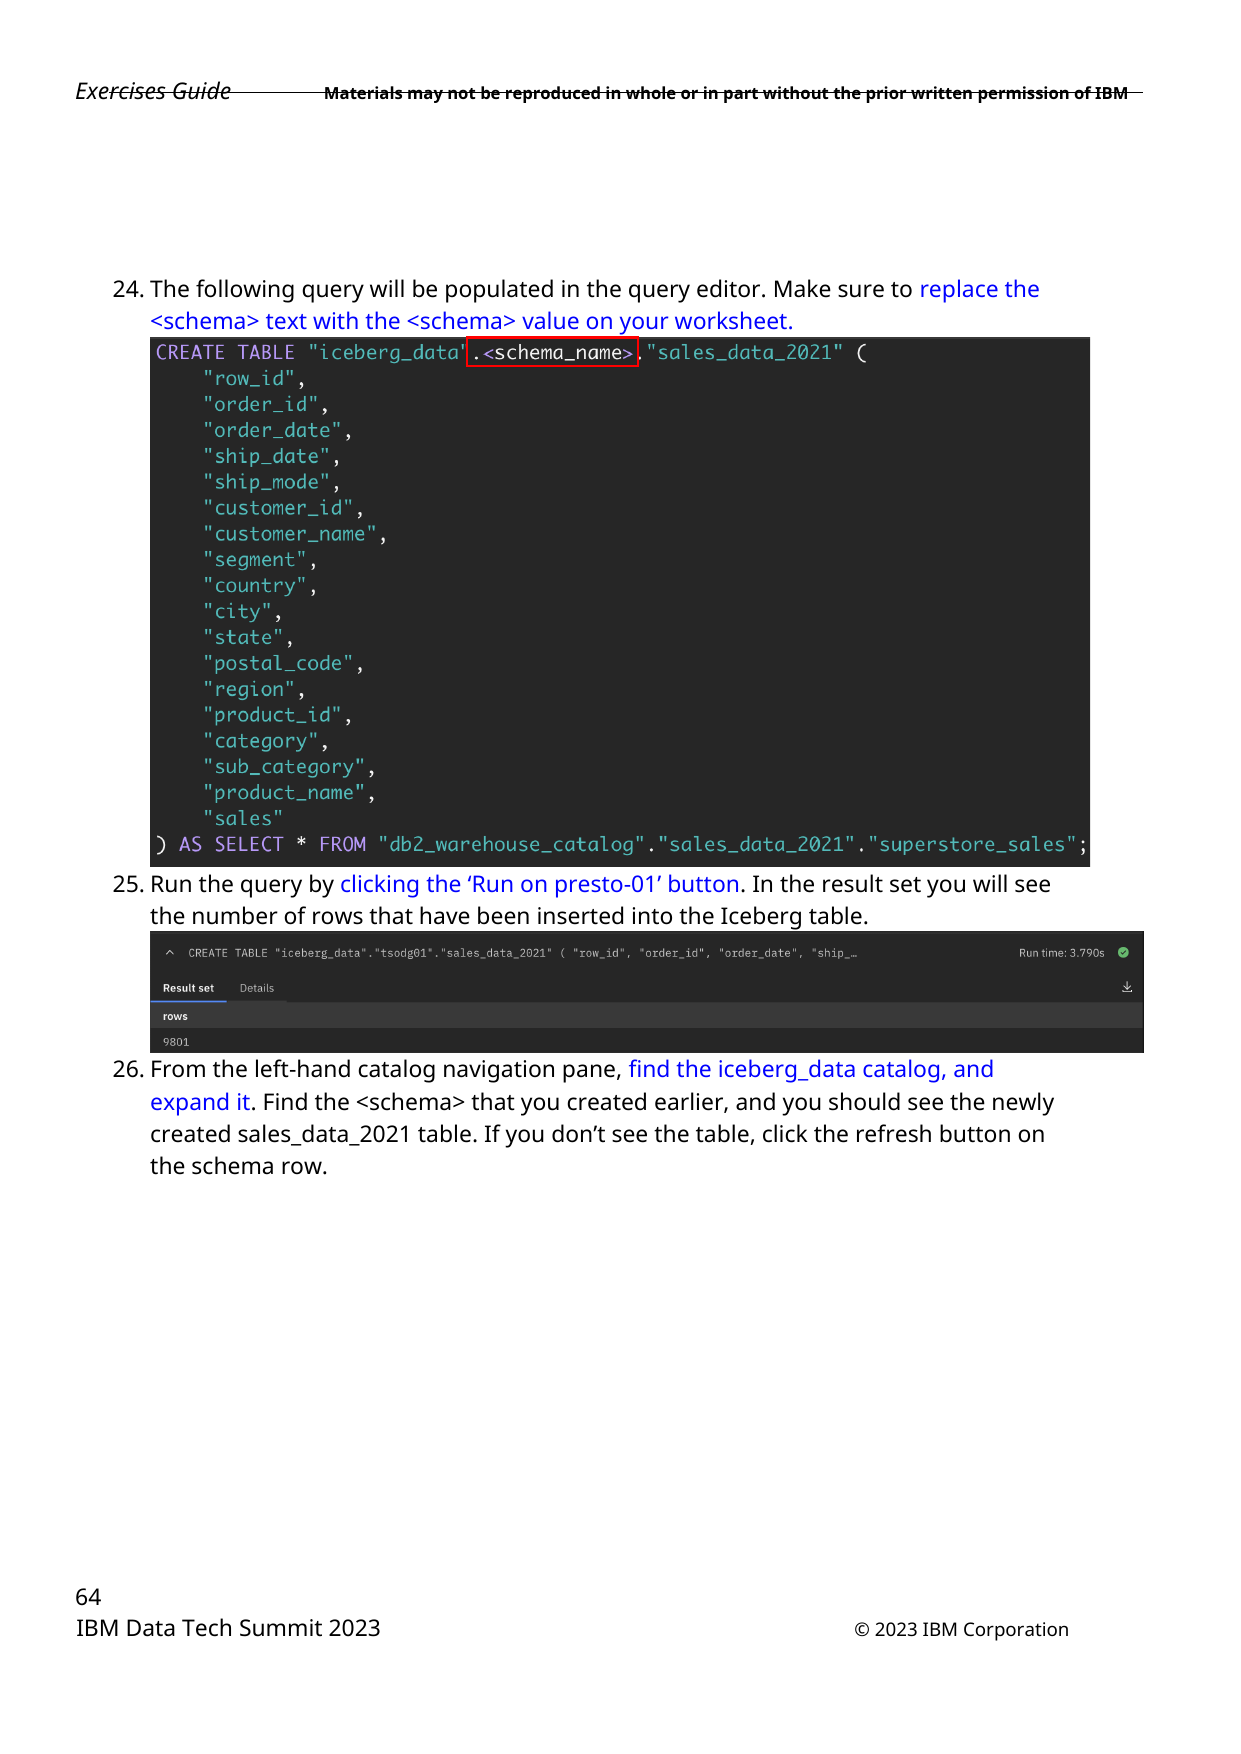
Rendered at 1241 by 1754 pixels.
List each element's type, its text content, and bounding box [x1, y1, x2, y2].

picture [150, 337, 1091, 867]
list From the left-hand catalog navigation pane, find the iceberg_data catalog, and expand it. Find the <schema> that you created earlier, and you should see the newly created sales_data_2021 table. If you don’t see the table, click the refresh button on the schema row. [112, 1053, 1071, 1181]
list Run the query by clicking the ‘Run on presto-01’ button. In the result set you will see the number of rows that have been inserted into the Iceberg table. [112, 867, 1071, 931]
picture [150, 931, 1144, 1053]
list The following query will be populated in the query editor. Make sure to replace the <schema> text with the <schema> value on your worksheet. [112, 273, 1071, 336]
picture [468, 339, 637, 365]
